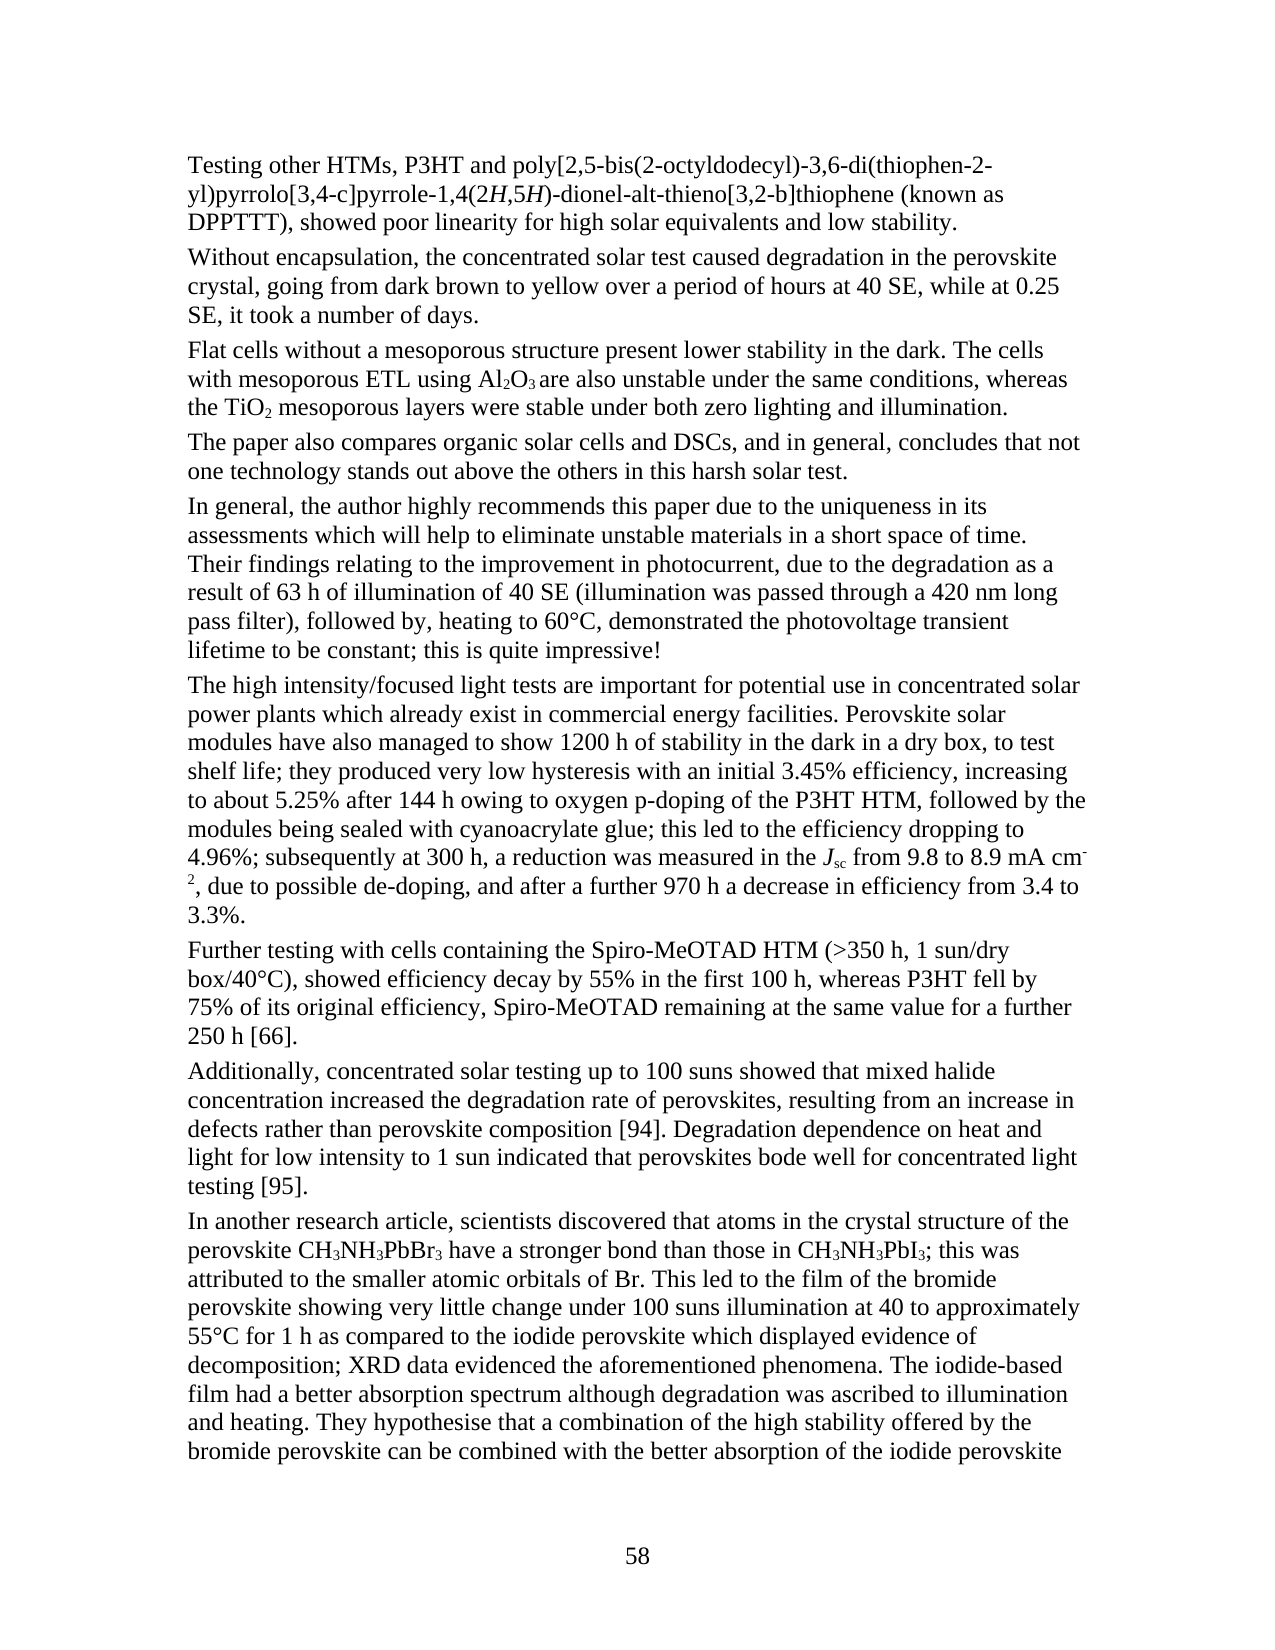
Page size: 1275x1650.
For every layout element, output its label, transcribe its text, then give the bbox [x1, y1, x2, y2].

text Testing other HTMs, P3HT and poly[2,5-bis(2-octyldodecyl)-3,6-di(thiophen-2-yl)pyrrolo[3,4-c]pyrrole-1,4(2H,5H)-dionel-alt-thieno[3,2-b]thiophene (known as DPPTTT), showed poor linearity for high solar equivalents and low stability. [187, 150, 1087, 236]
text Further testing with cells containing the Spiro-MeOTAD HTM (>350 h, 1 sun/dry box/40°C), showed efficiency decay by 55% in the first 100 h, whereas P3HT fell by 75% of its original efficiency, Spiro-MeOTAD remaining at the same value for a further 250 h [66]. [187, 935, 1087, 1050]
text The paper also compares organic solar cells and DSCs, and in general, concludes that not one technology stands out above the others in this harsh solar test. [187, 427, 1087, 485]
text Flat cells without a mesoporous structure present lower stability in the dark. The cells with mesoporous ETL using Al2O3 are also unstable under the same conditions, whereas the TiO2 mesoporous layers were stable under both zero lighting and illumination. [187, 335, 1087, 421]
text The high intensity/focused light tests are important for potential use in concentrated solar power plants which already exist in commercial energy facilities. Perovskite solar modules have also managed to show 1200 h of stability in the dark in a dry box, to test shelf life; they produced very low hysteresis with an initial 3.45% efficiency, increasing to about 5.25% after 144 h owing to oxygen p-doping of the P3HT HTM, followed by the modules being sealed with cyanoacrylate glue; this led to the efficiency dropping to 4.96%; subsequently at 300 h, a reduction was measured in the Jsc from 9.8 to 8.9 mA cm-2, due to possible de-doping, and after a further 970 h a decrease in efficiency from 3.4 to 3.3%. [187, 670, 1087, 929]
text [187, 1206, 1087, 1465]
text In general, the author highly recommends this paper due to the uniqueness in its assessments which will help to eliminate unstable materials in a short space of time. Their findings relating to the improvement in photocurrent, due to the degradation as a result of 63 h of illumination of 40 SE (illumination was passed through a 420 nm long pass filter), followed by, heating to 60°C, demonstrated the photovoltage transient lifetime to be constant; this is quite impressive! [187, 491, 1087, 664]
text Without encapsulation, the concentrated solar test caused degradation in the perovskite crystal, going from dark brown to yellow over a period of hours at 40 SE, while at 0.25 SE, it took a number of days. [187, 242, 1087, 329]
text Additionally, concentrated solar testing up to 100 suns showed that mixed halide concentration increased the degradation rate of perovskites, resulting from an increase in defects rather than perovskite composition [94]. Degradation dependence on heat and light for low intensity to 1 sun indicated that perovskites bode well for concentrated light testing [95]. [187, 1056, 1087, 1200]
